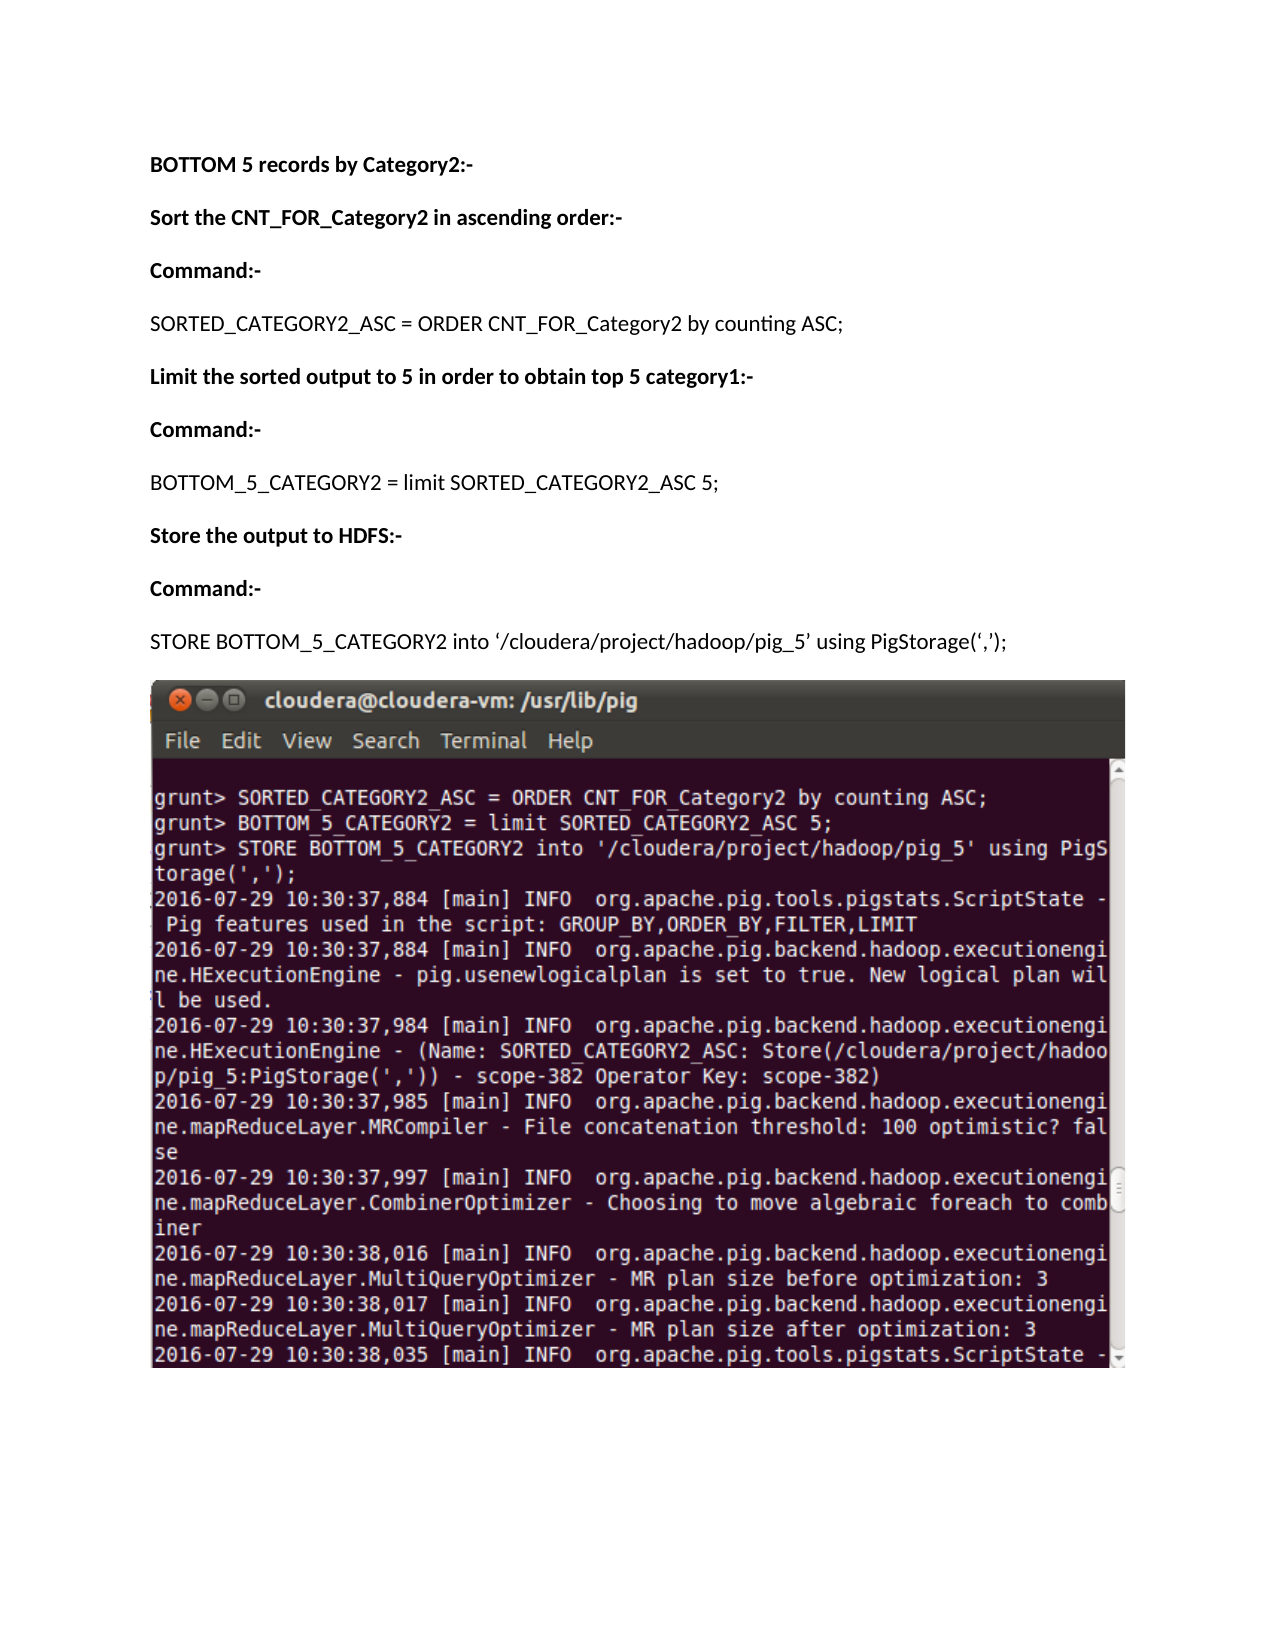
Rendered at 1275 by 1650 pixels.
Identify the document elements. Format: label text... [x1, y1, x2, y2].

text BOTTOM_5_CATEGORY2 = limit SORTED_CATEGORY2_ASC 5; [150, 468, 1125, 496]
text Sort the CNT_FOR_Category2 in ascending order:- [150, 203, 1125, 231]
text SORTED_CATEGORY2_ASC = ORDER CNT_FOR_Category2 by counting ASC; [150, 309, 1125, 337]
text STORE BOTTOM_5_CATEGORY2 into ‘/cloudera/project/hadoop/pig_5’ using PigStorage(‘,’); [150, 627, 1125, 655]
text Store the output to HDFS:- [150, 521, 1125, 549]
text Command:- [150, 256, 1125, 284]
text BOTTOM 5 records by Category2:- [150, 150, 1125, 178]
text Command:- [150, 415, 1125, 443]
text Limit the sorted output to 5 in order to obtain top 5 category1:- [150, 362, 1125, 390]
text Command:- [150, 574, 1125, 602]
picture [150, 680, 1125, 1368]
